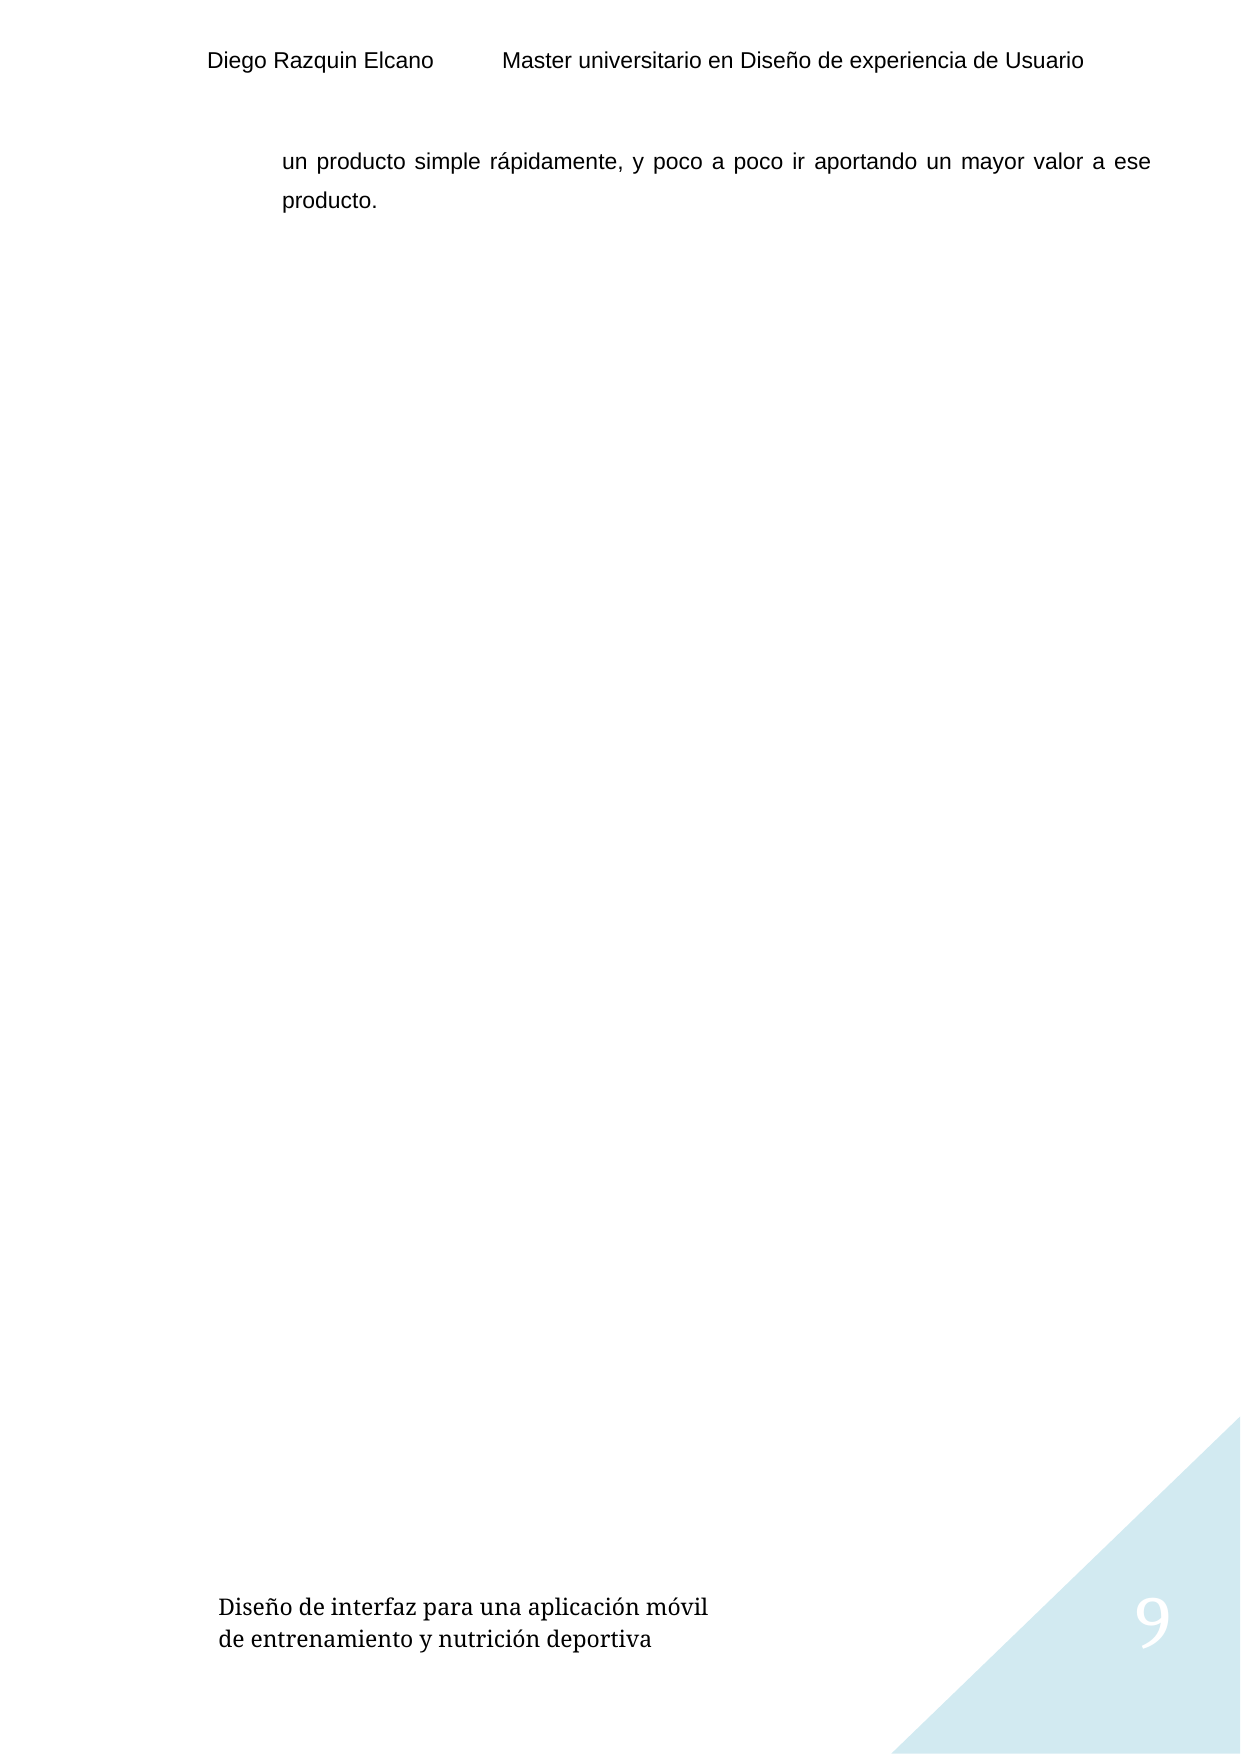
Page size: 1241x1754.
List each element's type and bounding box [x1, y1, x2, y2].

list [244, 148, 1152, 213]
